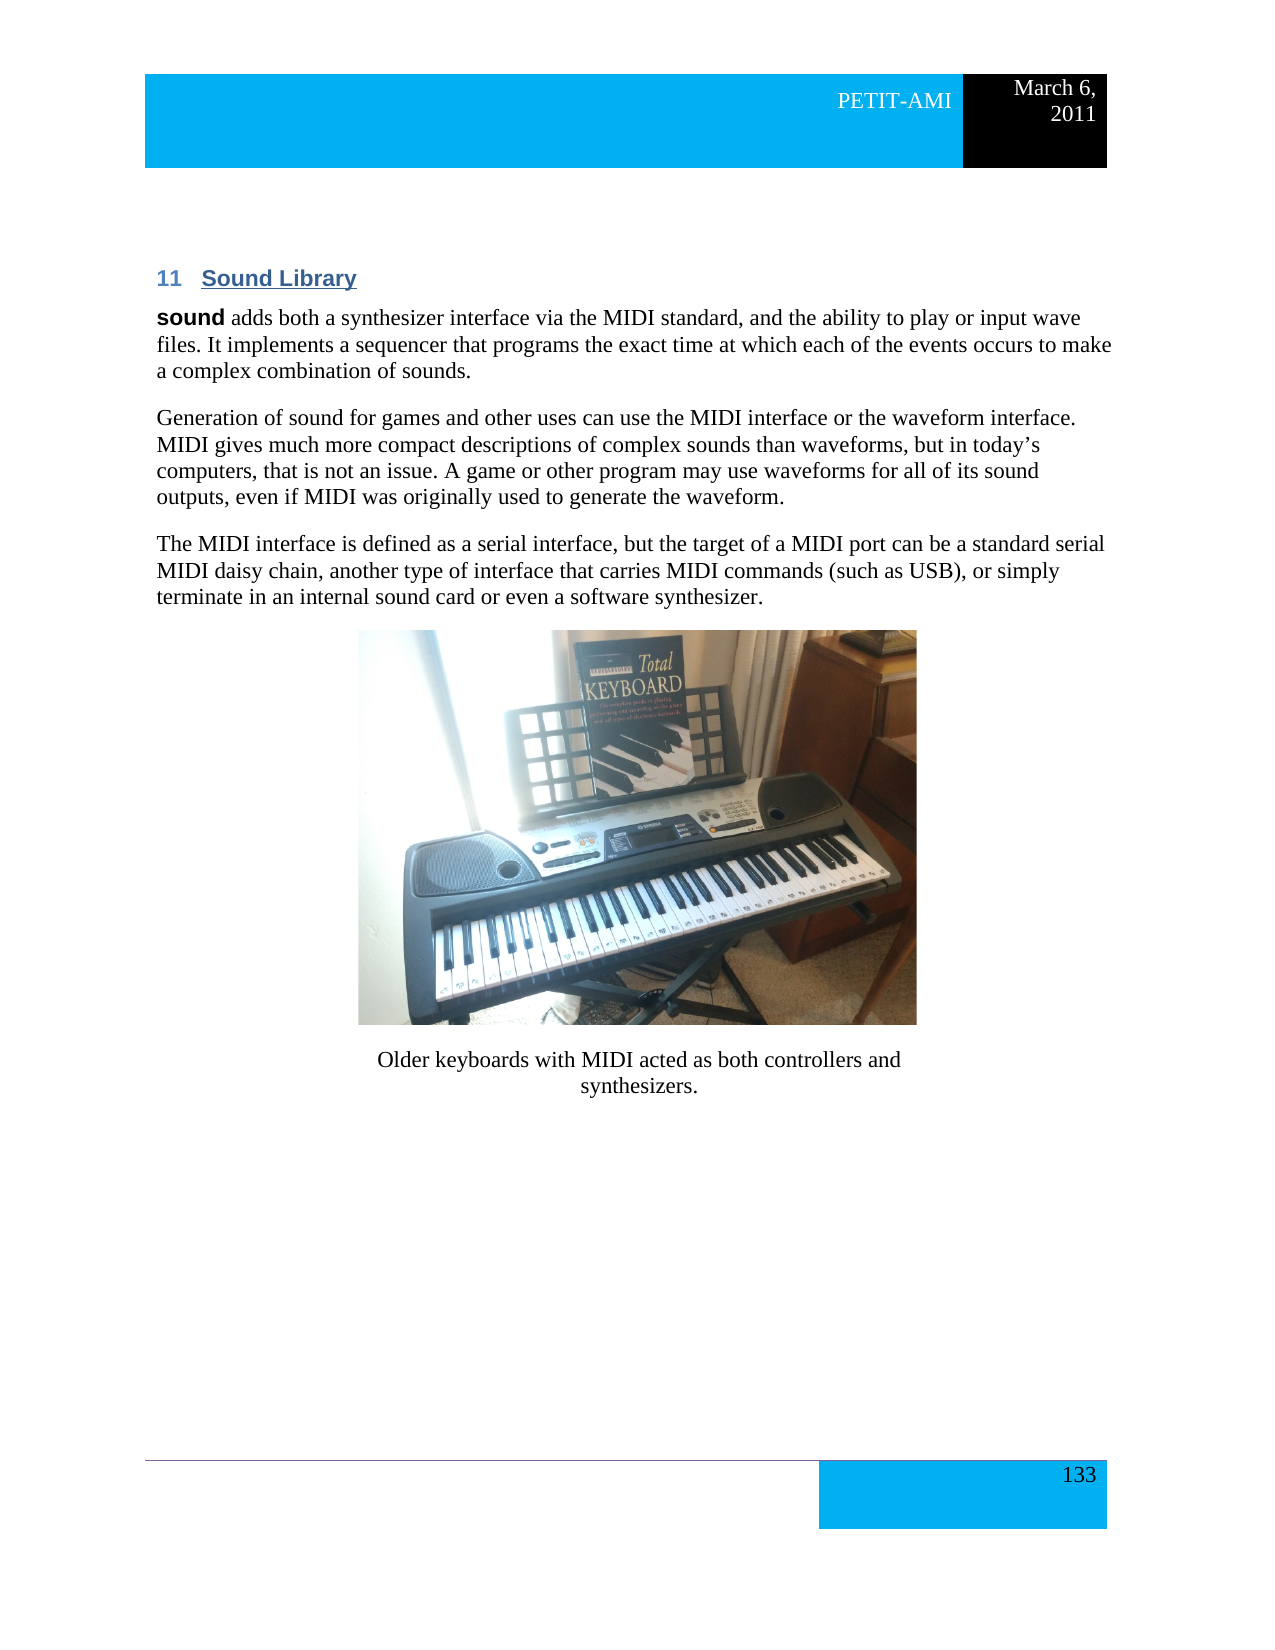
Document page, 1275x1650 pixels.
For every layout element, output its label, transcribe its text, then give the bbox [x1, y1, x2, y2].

picture [358, 630, 917, 1025]
text The MIDI interface is defined as a serial interface, but the target of a MIDI port can be a standard serial MIDI daisy chain, another type of interface that carries MIDI commands (such as USB), or simply terminate in an internal sound card or even a software synthesizer. [156, 531, 1118, 609]
text sound adds both a synthesizer interface via the MIDI standard, and the ability to play or input wave files. It implements a sequencer that programs the exact time at which each of the events occurs to make a complex combination of sounds. [156, 304, 1118, 383]
text Generation of sound for games and other uses can use the MIDI interface or the waveform interface. MIDI gives much more compact descriptions of complex sounds than waveforms, but in today’s computers, that is not an issue. A game or other program may use waveforms for all of its sound outputs, even if MIDI was originally used to generate the waveform. [156, 404, 1118, 510]
text Older keyboards with MIDI acted as both controllers and synthesizers. [363, 1046, 916, 1098]
subtitle Sound Library [156, 265, 1118, 292]
